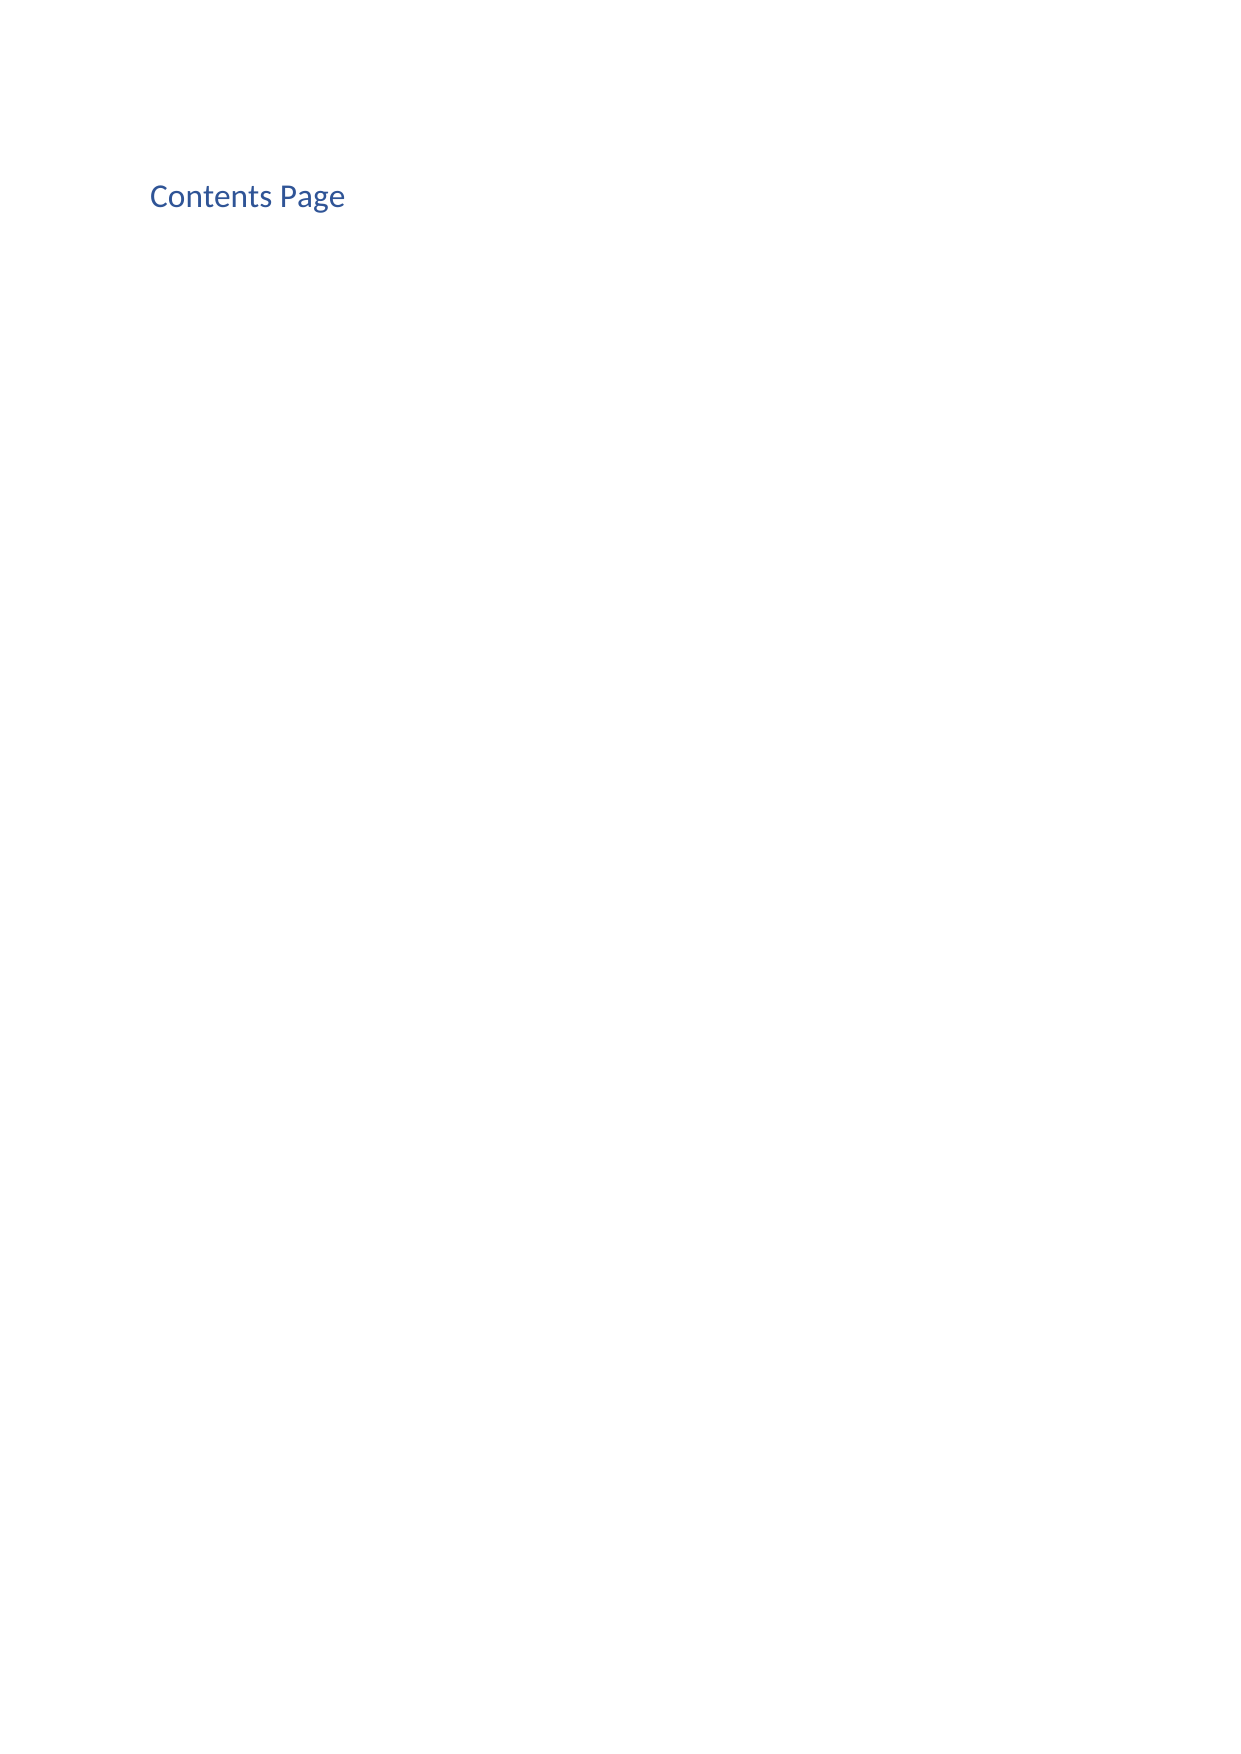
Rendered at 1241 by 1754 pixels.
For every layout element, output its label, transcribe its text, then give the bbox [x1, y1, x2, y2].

subtitle Contents Page [150, 175, 1090, 216]
